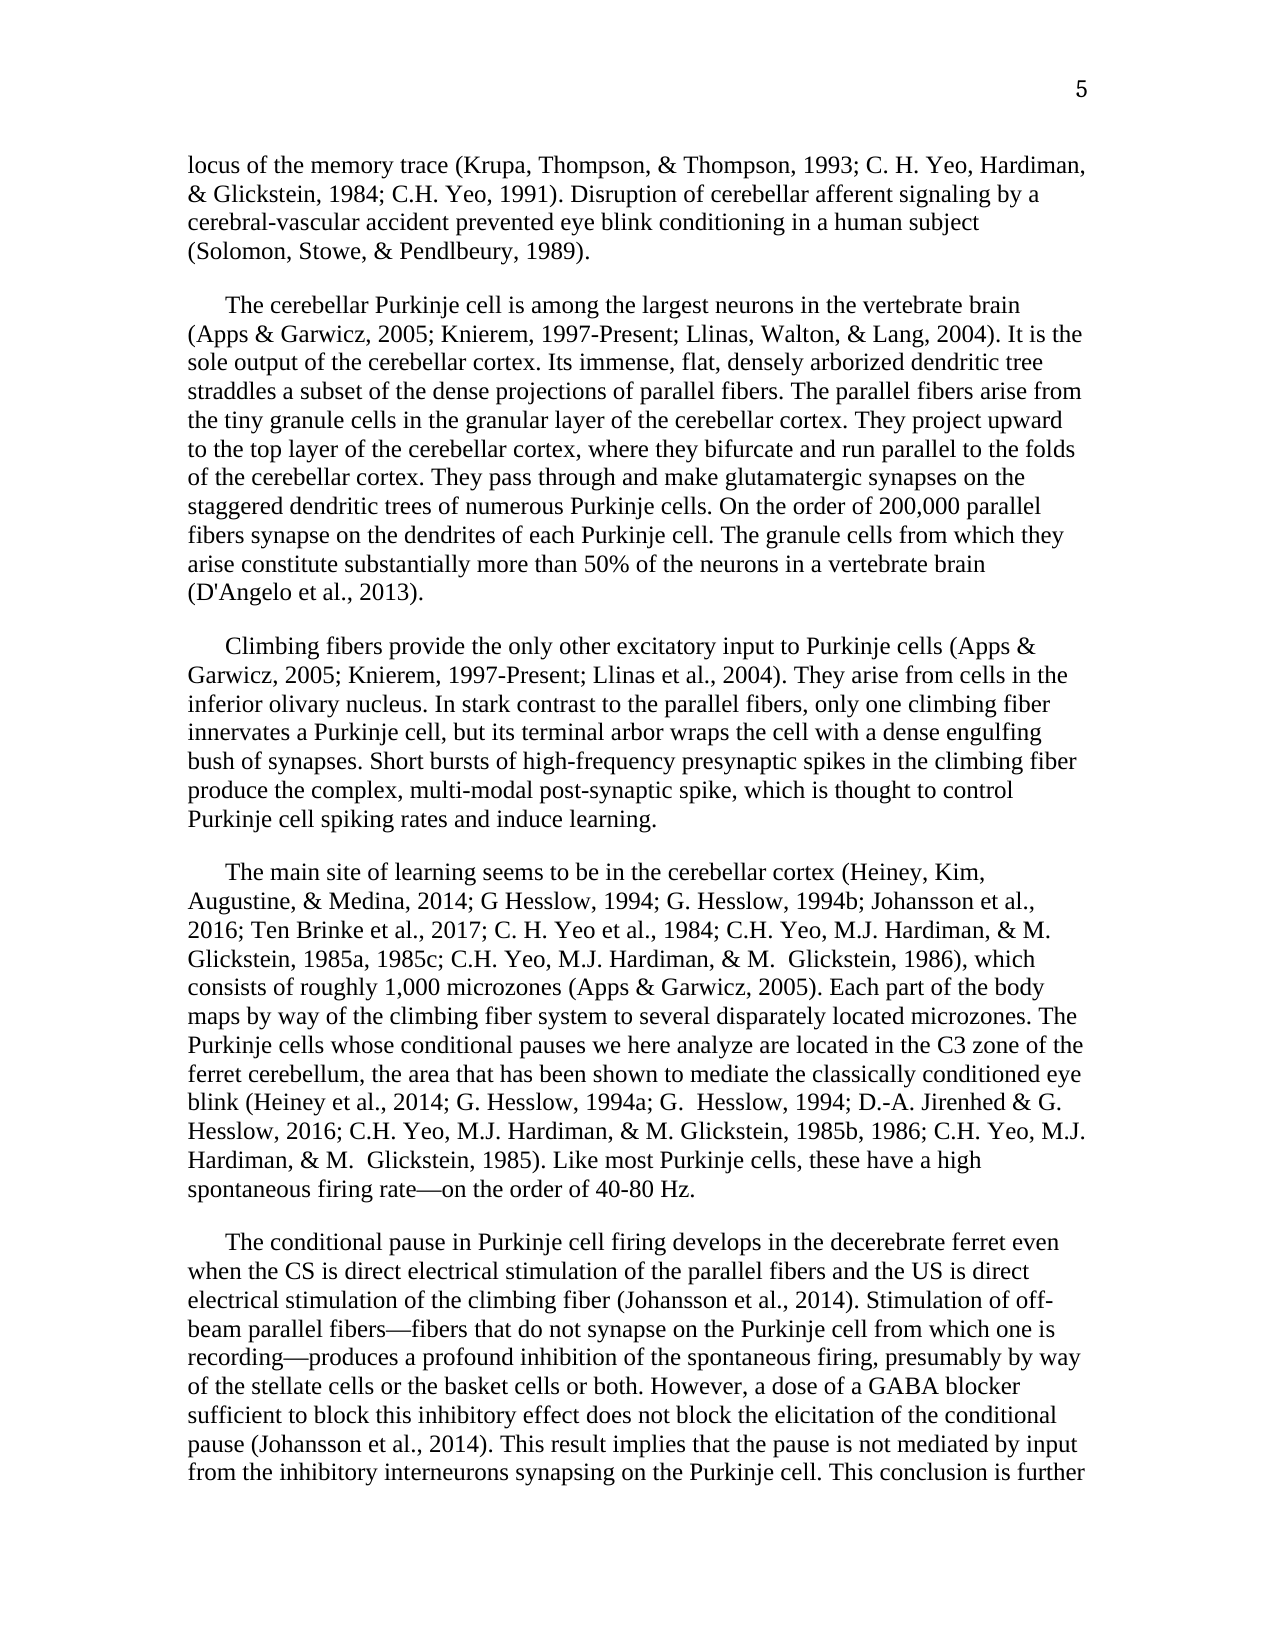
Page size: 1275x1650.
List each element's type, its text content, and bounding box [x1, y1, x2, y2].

text The cerebellar Purkinje cell is among the largest neurons in the vertebrate brain (Apps & Garwicz, 2005; Knierem, 1997-Present; Llinas, Walton, & Lang, 2004). It is the sole output of the cerebellar cortex. Its immense, flat, densely arborized dendritic tree straddles a subset of the dense projections of parallel fibers. The parallel fibers arise from the tiny granule cells in the granular layer of the cerebellar cortex. They project upward to the top layer of the cerebellar cortex, where they bifurcate and run parallel to the folds of the cerebellar cortex. They pass through and make glutamatergic synapses on the staggered dendritic trees of numerous Purkinje cells. On the order of 200,000 parallel fibers synapse on the dendrites of each Purkinje cell. The granule cells from which they arise constitute substantially more than 50% of the neurons in a vertebrate brain (D'Angelo et al., 2013). [187, 290, 1087, 606]
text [187, 1227, 1087, 1486]
text The main site of learning seems to be in the cerebellar cortex (Heiney, Kim, Augustine, & Medina, 2014; G Hesslow, 1994; G. Hesslow, 1994b; Johansson et al., 2016; Ten Brinke et al., 2017; C. H. Yeo et al., 1984; C.H. Yeo, M.J. Hardiman, & M. Glickstein, 1985a, 1985c; C.H. Yeo, M.J. Hardiman, & M. Glickstein, 1986), which consists of roughly 1,000 microzones (Apps & Garwicz, 2005). Each part of the body maps by way of the climbing fiber system to several disparately located microzones. The Purkinje cells whose conditional pauses we here analyze are located in the C3 zone of the ferret cerebellum, the area that has been shown to mediate the classically conditioned eye blink (Heiney et al., 2014; G. Hesslow, 1994a; G. Hesslow, 1994; D.-A. Jirenhed & G. Hesslow, 2016; C.H. Yeo, M.J. Hardiman, & M. Glickstein, 1985b, 1986; C.H. Yeo, M.J. Hardiman, & M. Glickstein, 1985). Like most Purkinje cells, these have a high spontaneous firing rate—on the order of 40-80 Hz. [187, 857, 1087, 1202]
text Climbing fibers provide the only other excitatory input to Purkinje cells (Apps & Garwicz, 2005; Knierem, 1997-Present; Llinas et al., 2004). They arise from cells in the inferior olivary nucleus. In stark contrast to the parallel fibers, only one climbing fiber innervates a Purkinje cell, but its terminal arbor wraps the cell with a dense engulfing bush of synapses. Short bursts of high-frequency presynaptic spikes in the climbing fiber produce the complex, multi-modal post-synaptic spike, which is thought to control Purkinje cell spiking rates and induce learning. [187, 631, 1087, 832]
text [187, 150, 1087, 265]
